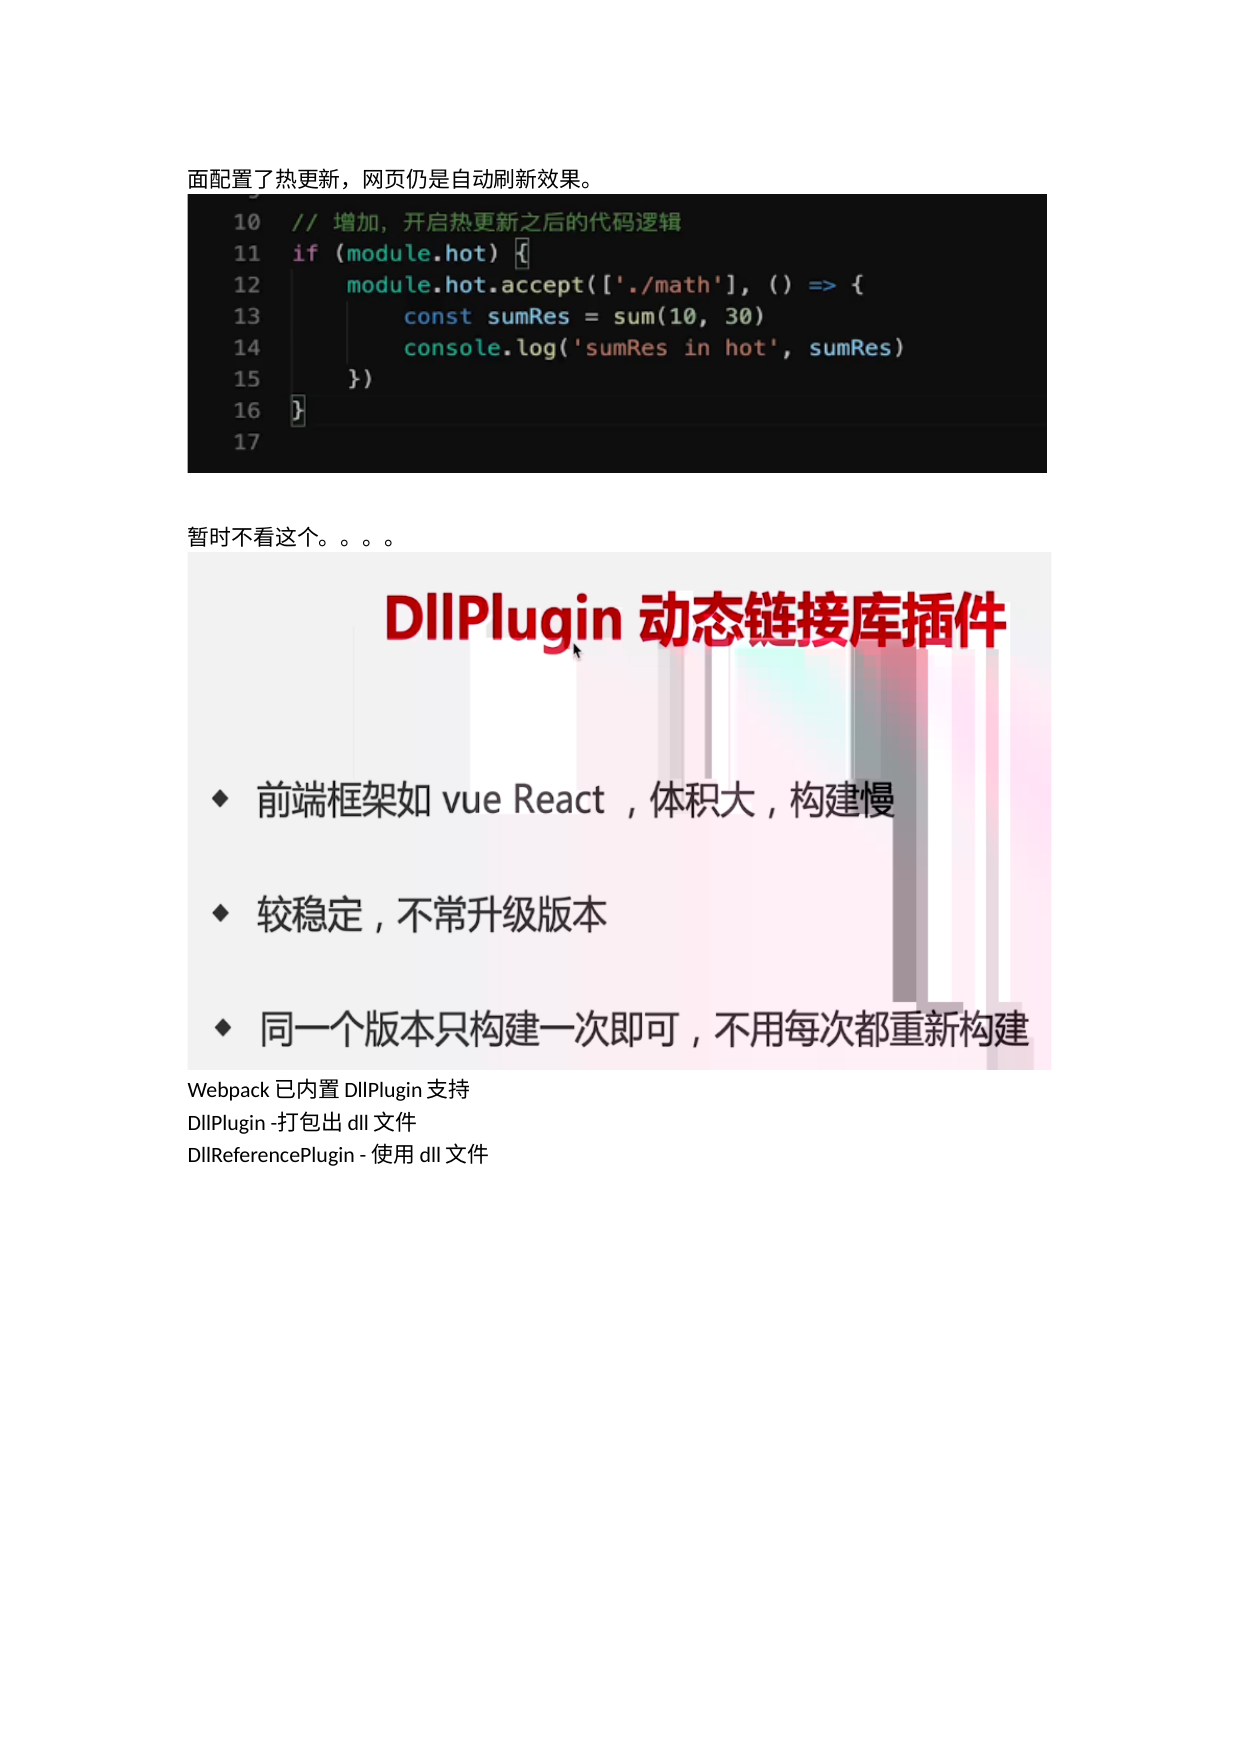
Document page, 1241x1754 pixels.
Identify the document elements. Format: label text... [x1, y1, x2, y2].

list 暂时不看这个。。。。 [187, 519, 1053, 552]
picture [187, 552, 1052, 1070]
picture [187, 194, 1047, 473]
list DllPlugin -打包出dll文件 [187, 1104, 1053, 1137]
list DllReferencePlugin - 使用dll文件 [187, 1137, 1053, 1169]
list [187, 162, 1053, 194]
list Webpack已内置DllPlugin支持 [187, 1072, 1053, 1104]
